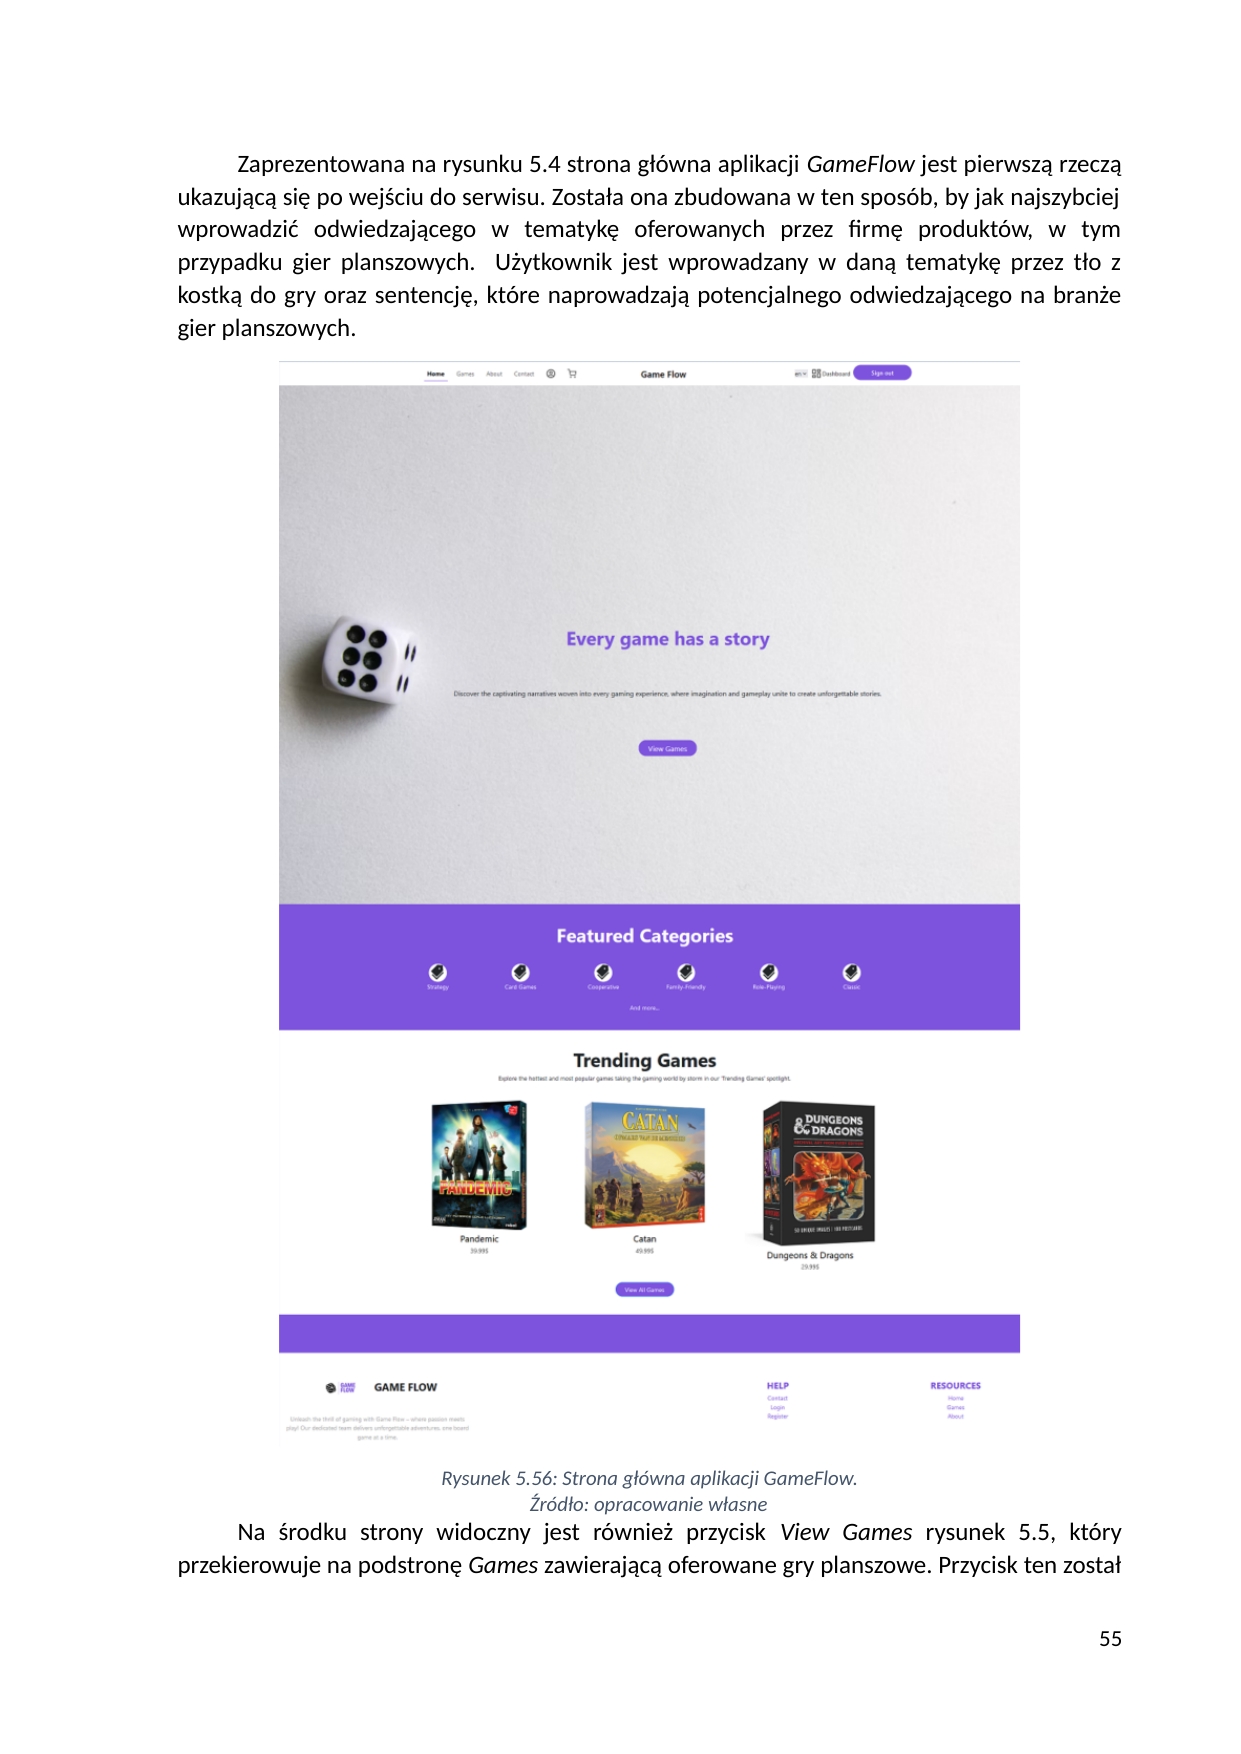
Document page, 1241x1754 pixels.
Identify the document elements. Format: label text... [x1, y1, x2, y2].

text Źródło: opracowanie własne [177, 1491, 1122, 1516]
picture [279, 361, 1021, 1447]
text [177, 1516, 1122, 1580]
text Zaprezentowana na rysunku 5.4 strona główna aplikacji GameFlow jest pierwszą rzeczą ukazującą się po wejściu do serwisu. Została ona zbudowana w ten sposób, by jak najszybciej wprowadzić odwiedzającego w tematykę oferowanych przez firmę produktów, w tym przypadku gier planszowych. Użytkownik jest wprowadzany w daną tematykę przez tło z kostką do gry oraz sentencję, które naprowadzają potencjalnego odwiedzającego na branże gier planszowych. [177, 148, 1122, 343]
